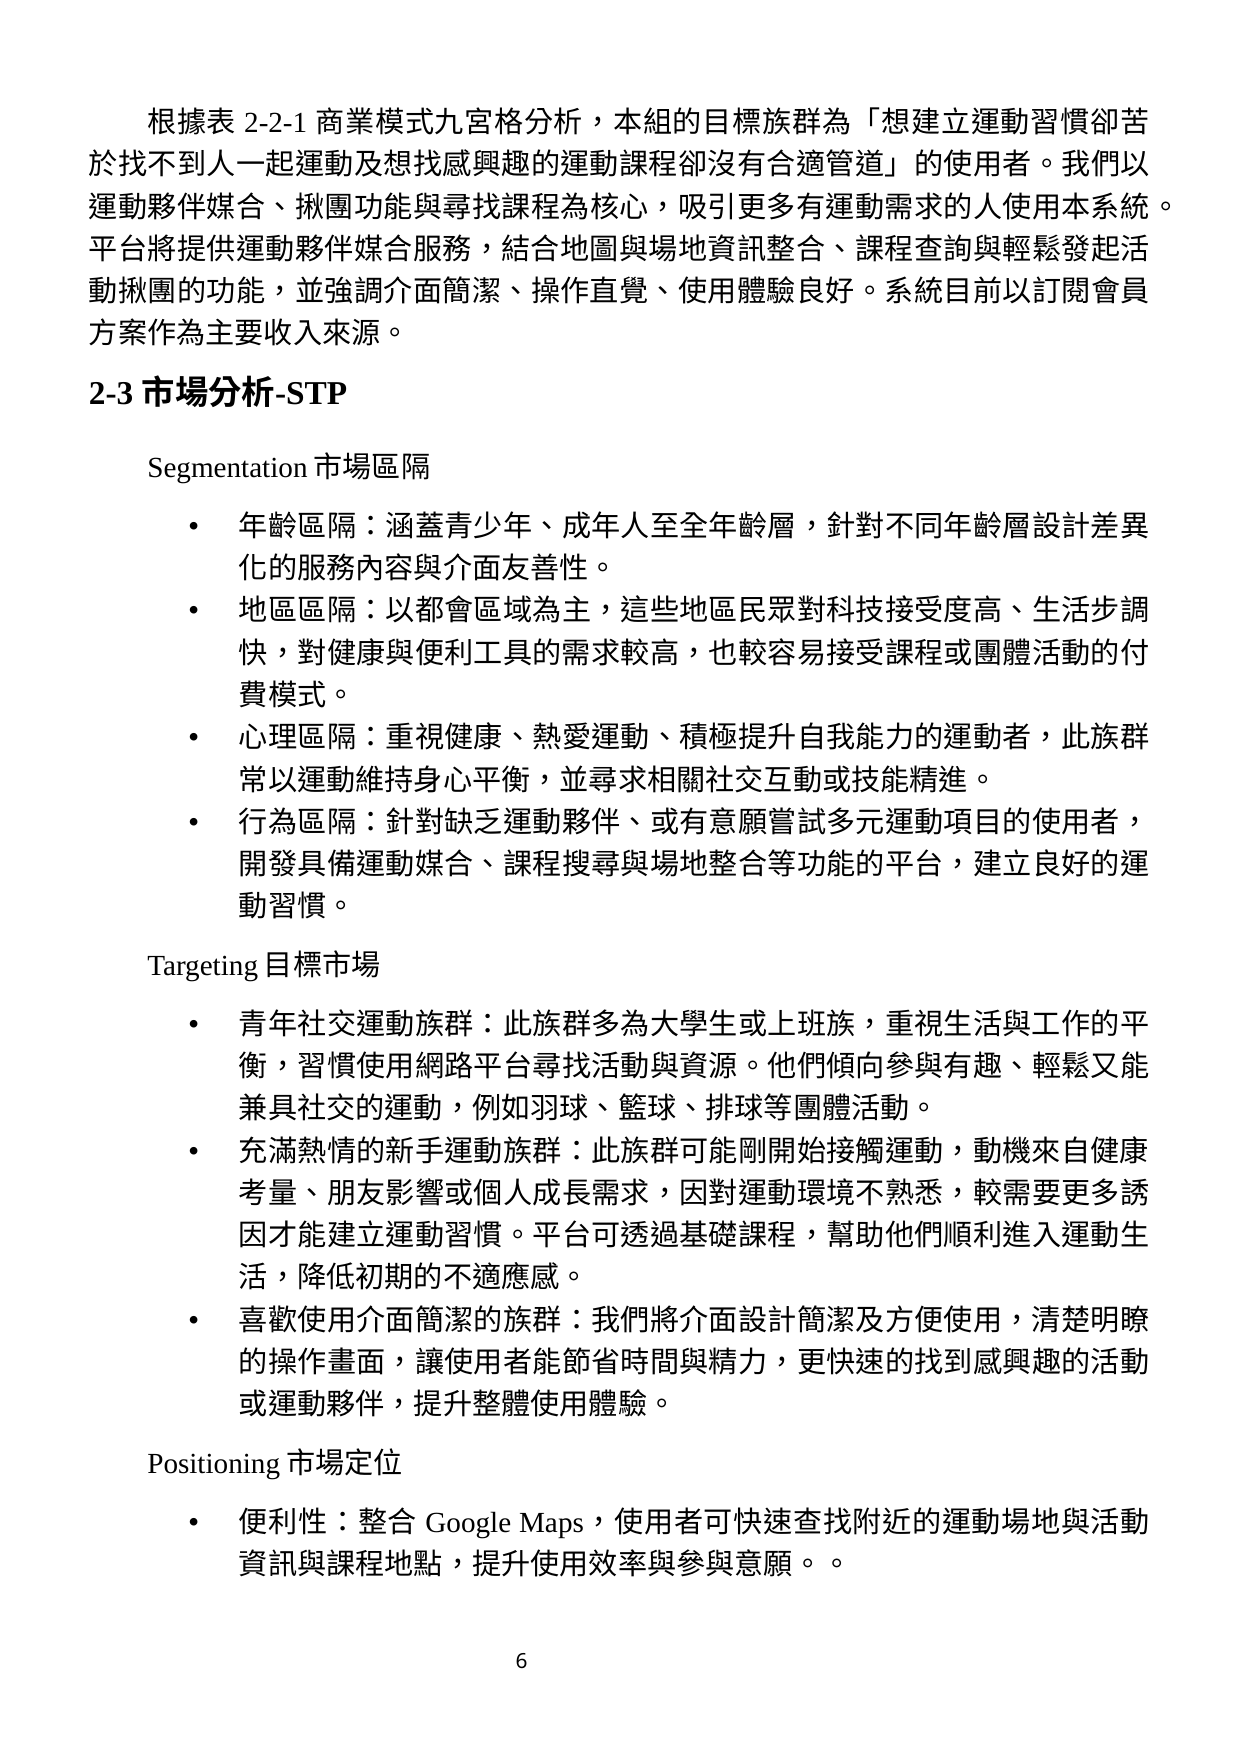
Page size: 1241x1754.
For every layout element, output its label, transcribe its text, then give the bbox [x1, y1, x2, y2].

list 年齡區隔：涵蓋青少年、成年人至全年齡層，針對不同年齡層設計差異化的服務內容與介面友善性。 [189, 502, 1152, 587]
subtitle 市場分析-STP [89, 352, 1152, 427]
text Targeting目標市場 [147, 925, 1152, 1000]
text Positioning市場定位 [147, 1423, 1152, 1498]
list 心理區隔：重視健康、熱愛運動、積極提升自我能力的運動者，此族群常以運動維持身心平衡，並尋求相關社交互動或技能精進。 [189, 714, 1152, 798]
text Segmentation市場區隔 [89, 427, 1152, 502]
list 行為區隔：針對缺乏運動夥伴、或有意願嘗試多元運動項目的使用者，開發具備運動媒合、課程搜尋與場地整合等功能的平台，建立良好的運動習慣。 [189, 798, 1152, 925]
list 地區區隔：以都會區域為主，這些地區民眾對科技接受度高、生活步調快，對健康與便利工具的需求較高，也較容易接受課程或團體活動的付費模式。 [189, 587, 1152, 714]
list 喜歡使用介面簡潔的族群：我們將介面設計簡潔及方便使用，清楚明瞭的操作畫面，讓使用者能節省時間與精力，更快速的找到感興趣的活動或運動夥伴，提升整體使用體驗。 [189, 1296, 1152, 1423]
text 根據表 2-2-1 商業模式九宮格分析，本組的目標族群為「想建立運動習慣卻苦於找不到人一起運動及想找感興趣的運動課程卻沒有合適管道」的使用者。我們以運動夥伴媒合、揪團功能與尋找課程為核心，吸引更多有運動需求的人使用本系統。平台將提供運動夥伴媒合服務，結合地圖與場地資訊整合、課程查詢與輕鬆發起活動揪團的功能，並強調介面簡潔、操作直覺、使用體驗良好。系統目前以訂閱會員方案作為主要收入來源。 [89, 99, 1152, 352]
list 便利性：整合 Google Maps，使用者可快速查找附近的運動場地與活動資訊與課程地點，提升使用效率與參與意願。。 [189, 1498, 1152, 1583]
list 充滿熱情的新手運動族群：此族群可能剛開始接觸運動，動機來自健康考量、朋友影響或個人成長需求，因對運動環境不熟悉，較需要更多誘因才能建立運動習慣。平台可透過基礎課程，幫助他們順利進入運動生活，降低初期的不適應感。 [189, 1127, 1152, 1296]
list 青年社交運動族群：此族群多為大學生或上班族，重視生活與工作的平衡，習慣使用網路平台尋找活動與資源。他們傾向參與有趣、輕鬆又能兼具社交的運動，例如羽球、籃球、排球等團體活動。 [189, 1000, 1152, 1127]
